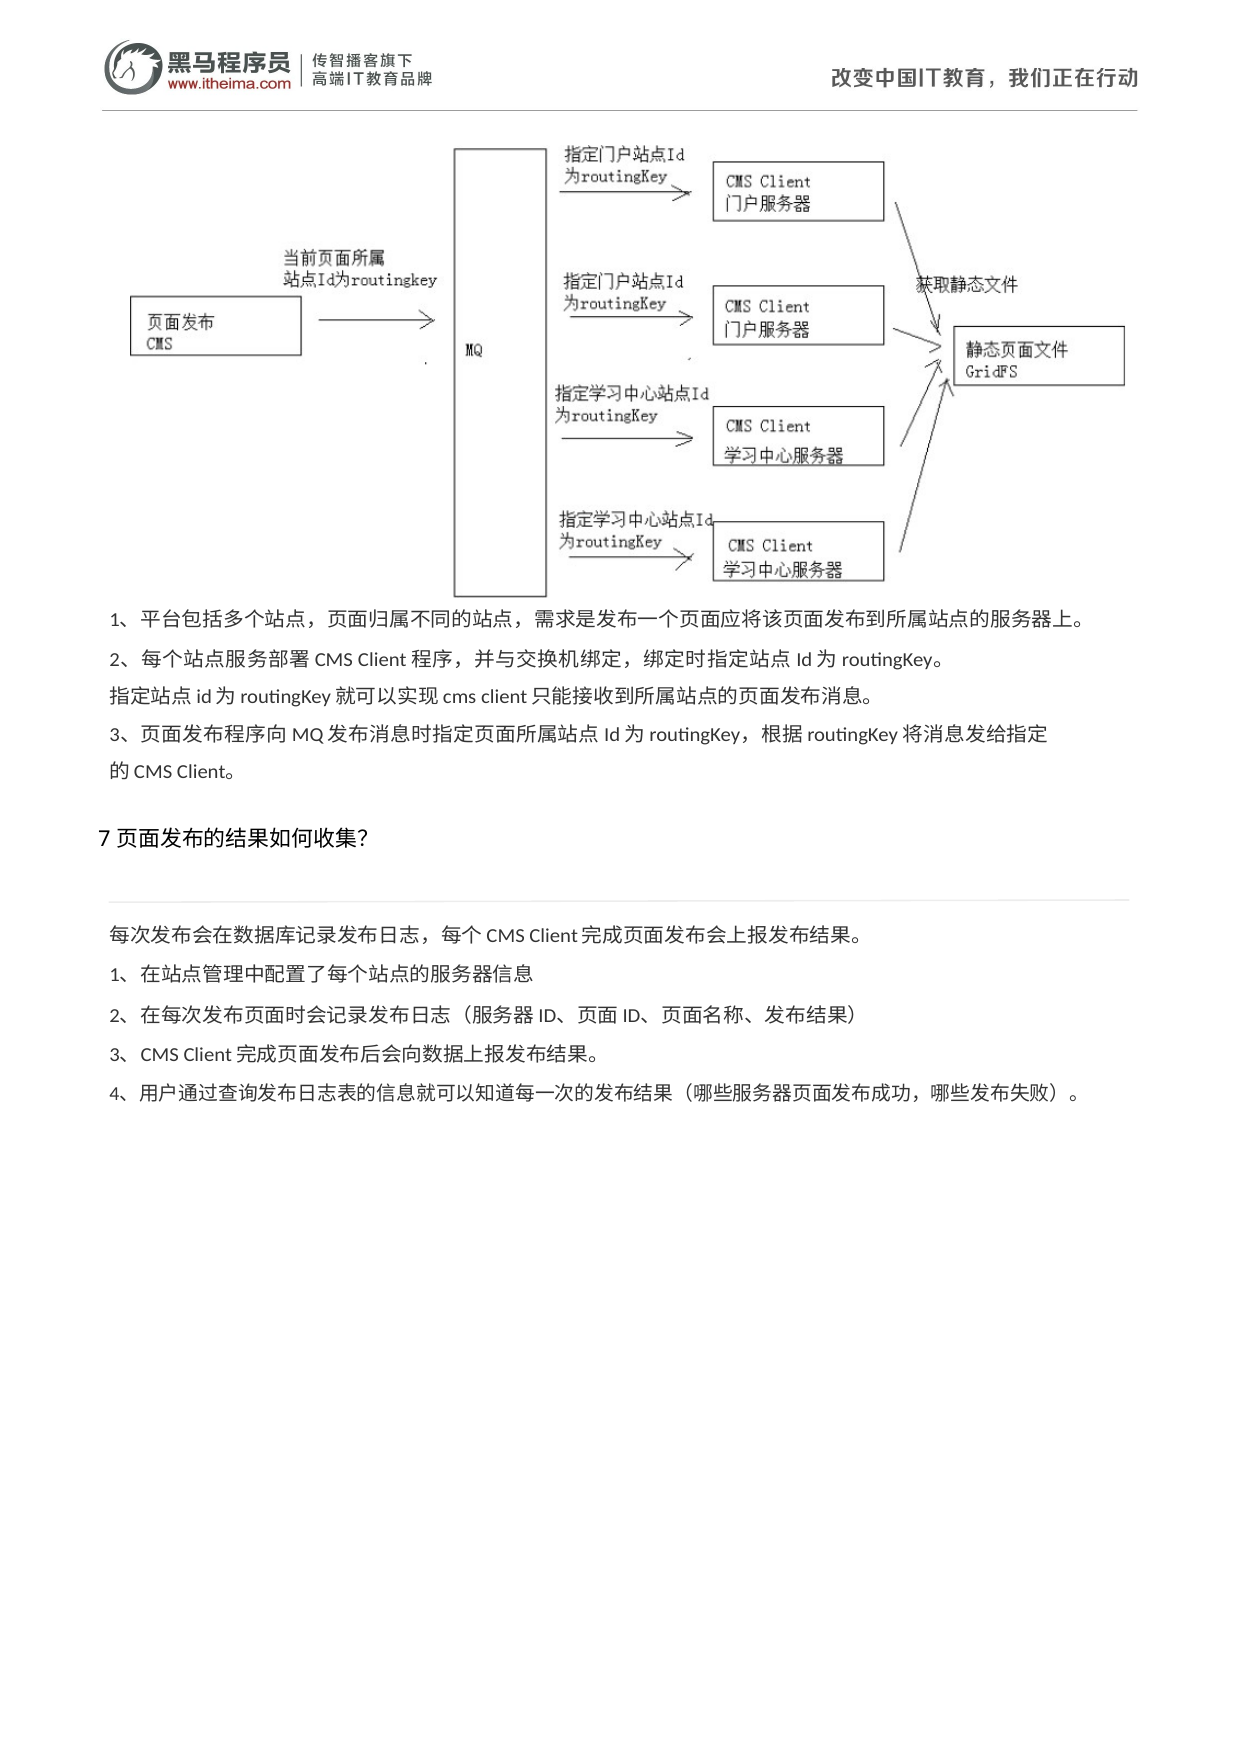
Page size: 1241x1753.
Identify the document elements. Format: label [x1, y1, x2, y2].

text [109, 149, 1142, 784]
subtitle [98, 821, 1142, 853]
picture [100, 38, 1140, 111]
picture [130, 145, 1126, 598]
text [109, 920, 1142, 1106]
